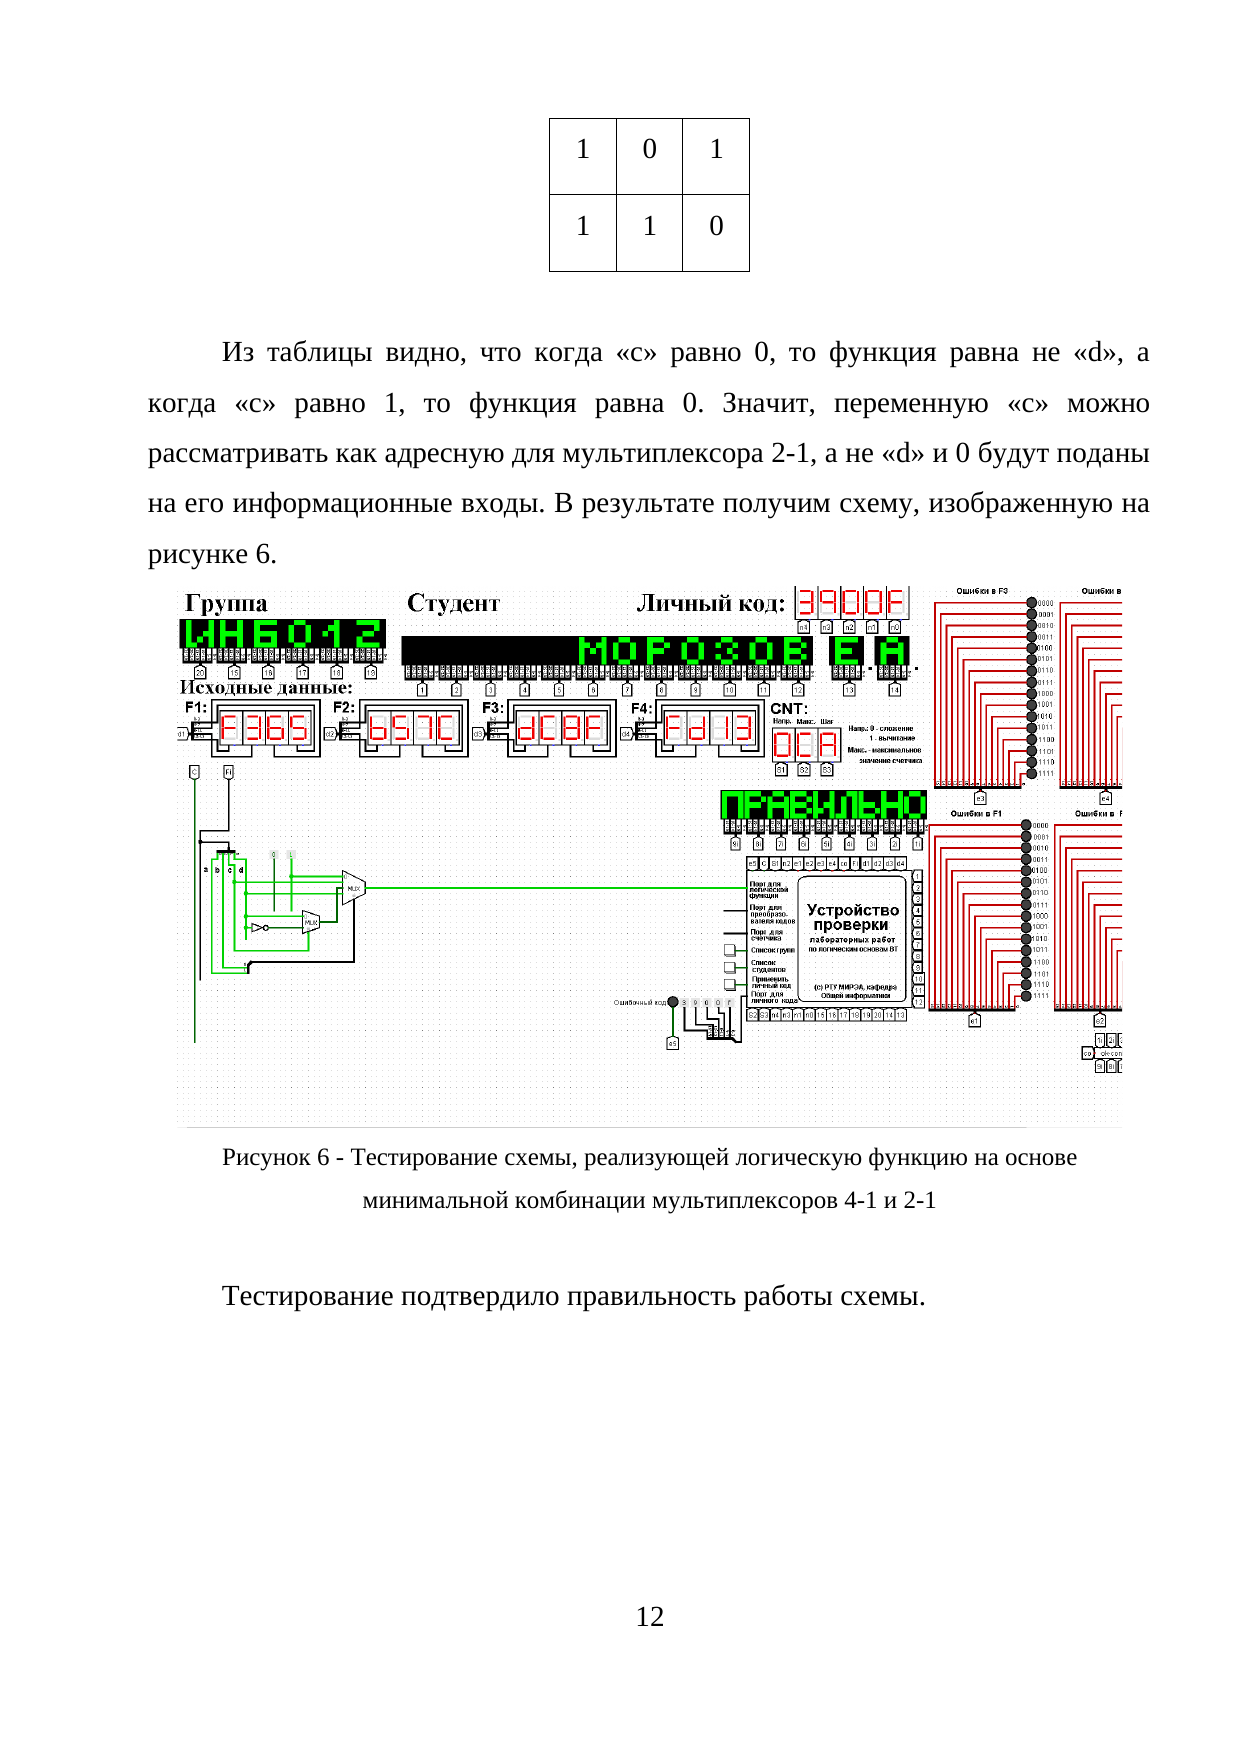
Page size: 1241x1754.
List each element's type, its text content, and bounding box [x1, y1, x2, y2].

table_cell 1 [550, 195, 616, 271]
picture [177, 586, 1123, 1128]
table_cell 0 [617, 119, 682, 194]
text Тестирование подтвердило правильность работы схемы. [148, 1278, 1152, 1312]
table_cell 0 [683, 195, 749, 271]
text Из таблицы видно, что когда «с» равно 0, то функция равна не «d», а когда «с» равно 1, то функция равна 0. Значит, переменную «с» можно рассматривать как адресную для мультиплексора 2-1, а не «d» и 0 будут поданы на его информационные входы. В результате получим схему, изображенную на рисунке 6. [148, 334, 1152, 569]
table_cell 1 [550, 119, 616, 194]
table_cell 1 [617, 195, 682, 271]
table_cell 1 [683, 119, 749, 194]
